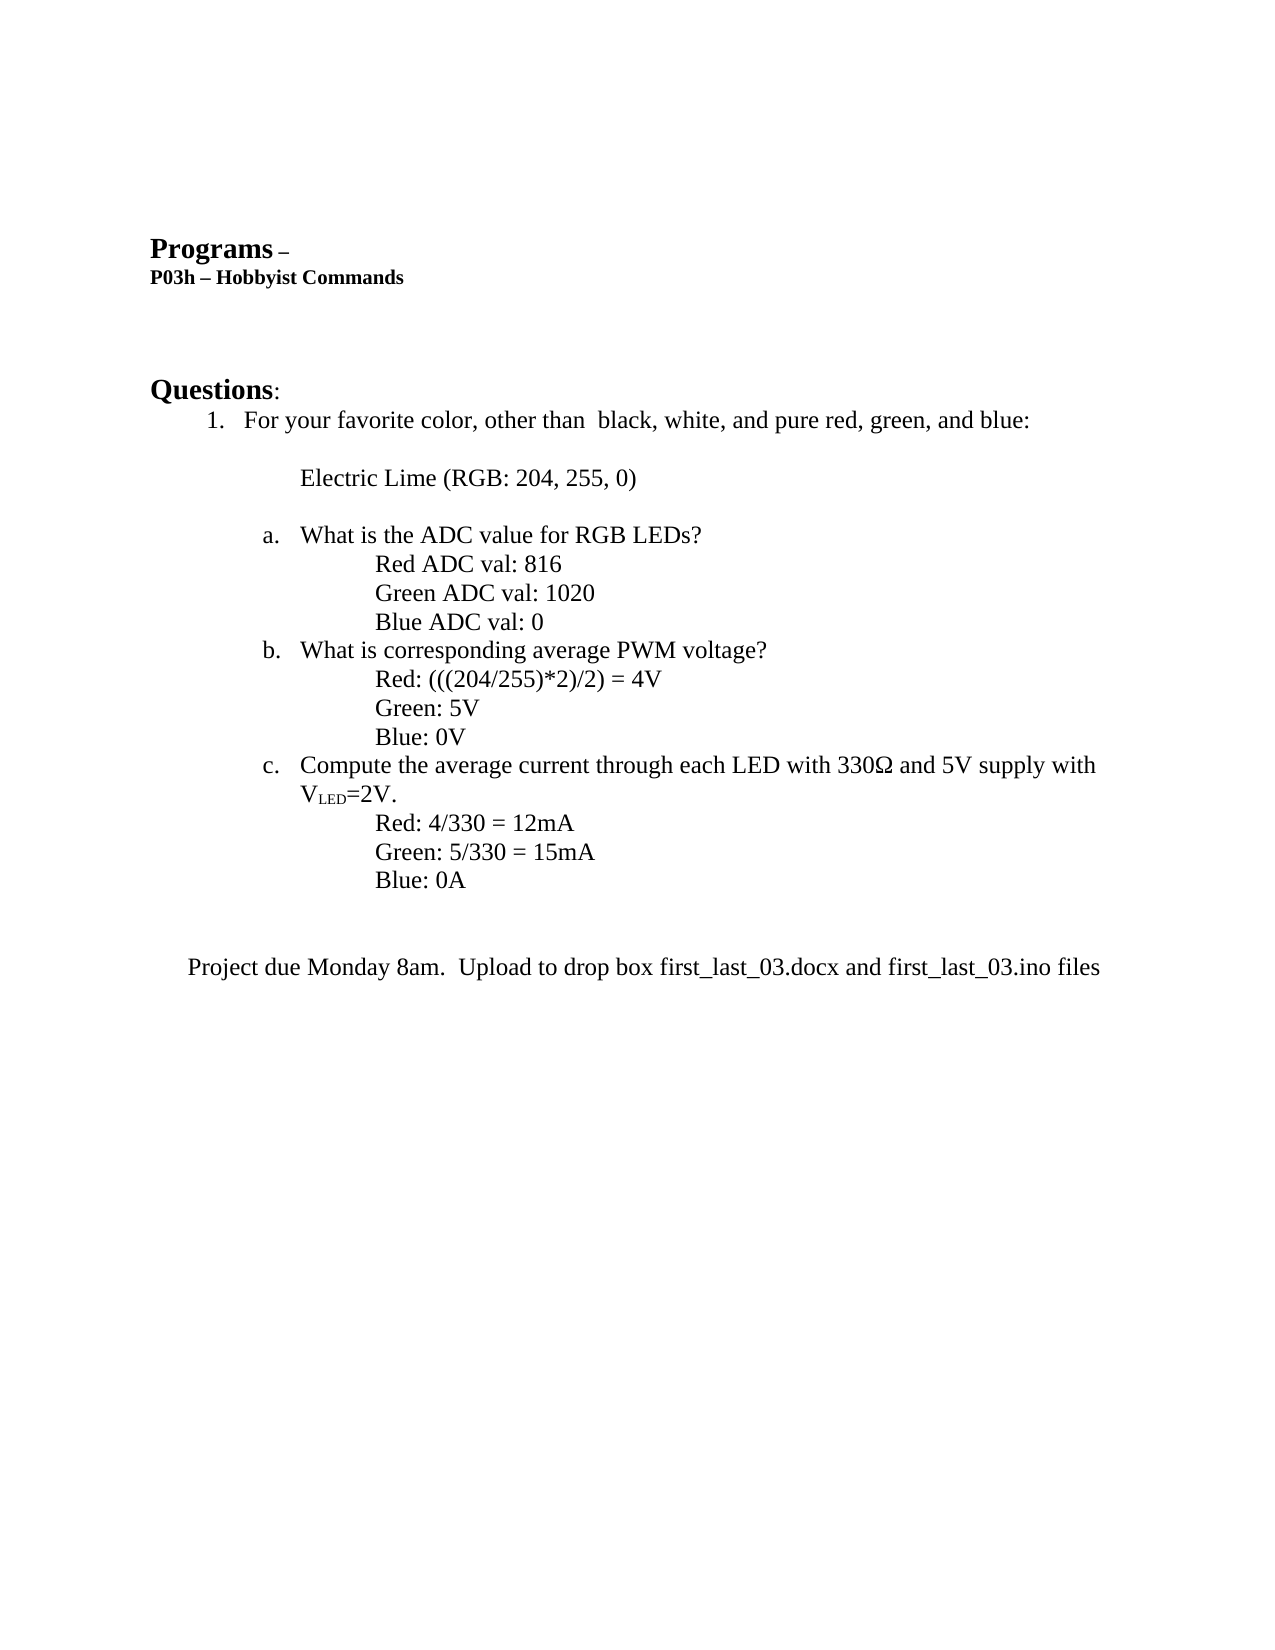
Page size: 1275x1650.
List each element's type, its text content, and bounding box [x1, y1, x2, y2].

text Blue: 0A [375, 865, 1125, 894]
text Questions: [150, 372, 1125, 405]
text Project due Monday 8am. Upload to drop box first_last_03.docx and first_last_03.ino files [187, 952, 1125, 980]
text P03h – Hobbyist Commands [150, 265, 1125, 289]
list What is corresponding average PWM voltage? [262, 635, 1125, 664]
list What is the ADC value for RGB LEDs? [262, 520, 1125, 549]
text Red: 4/330 = 12mA [375, 808, 1125, 837]
list Blue ADC val: 0 [375, 607, 1125, 635]
list For your favorite color, other than black, white, and pure red, green, and blue: [206, 405, 1125, 434]
text Programs – [150, 232, 1125, 265]
text Electric Lime (RGB: 204, 255, 0) [300, 463, 1125, 492]
text Green: 5V [375, 693, 1125, 722]
list Green ADC val: 1020 [375, 578, 1125, 607]
text Red: (((204/255)*2)/2) = 4V [375, 664, 1125, 693]
list Red ADC val: 816 [375, 549, 1125, 578]
list Compute the average current through each LED with 330Ω and 5V supply with VLED=2V. [262, 750, 1125, 808]
text Green: 5/330 = 15mA [375, 837, 1125, 865]
text Blue: 0V [375, 722, 1125, 750]
